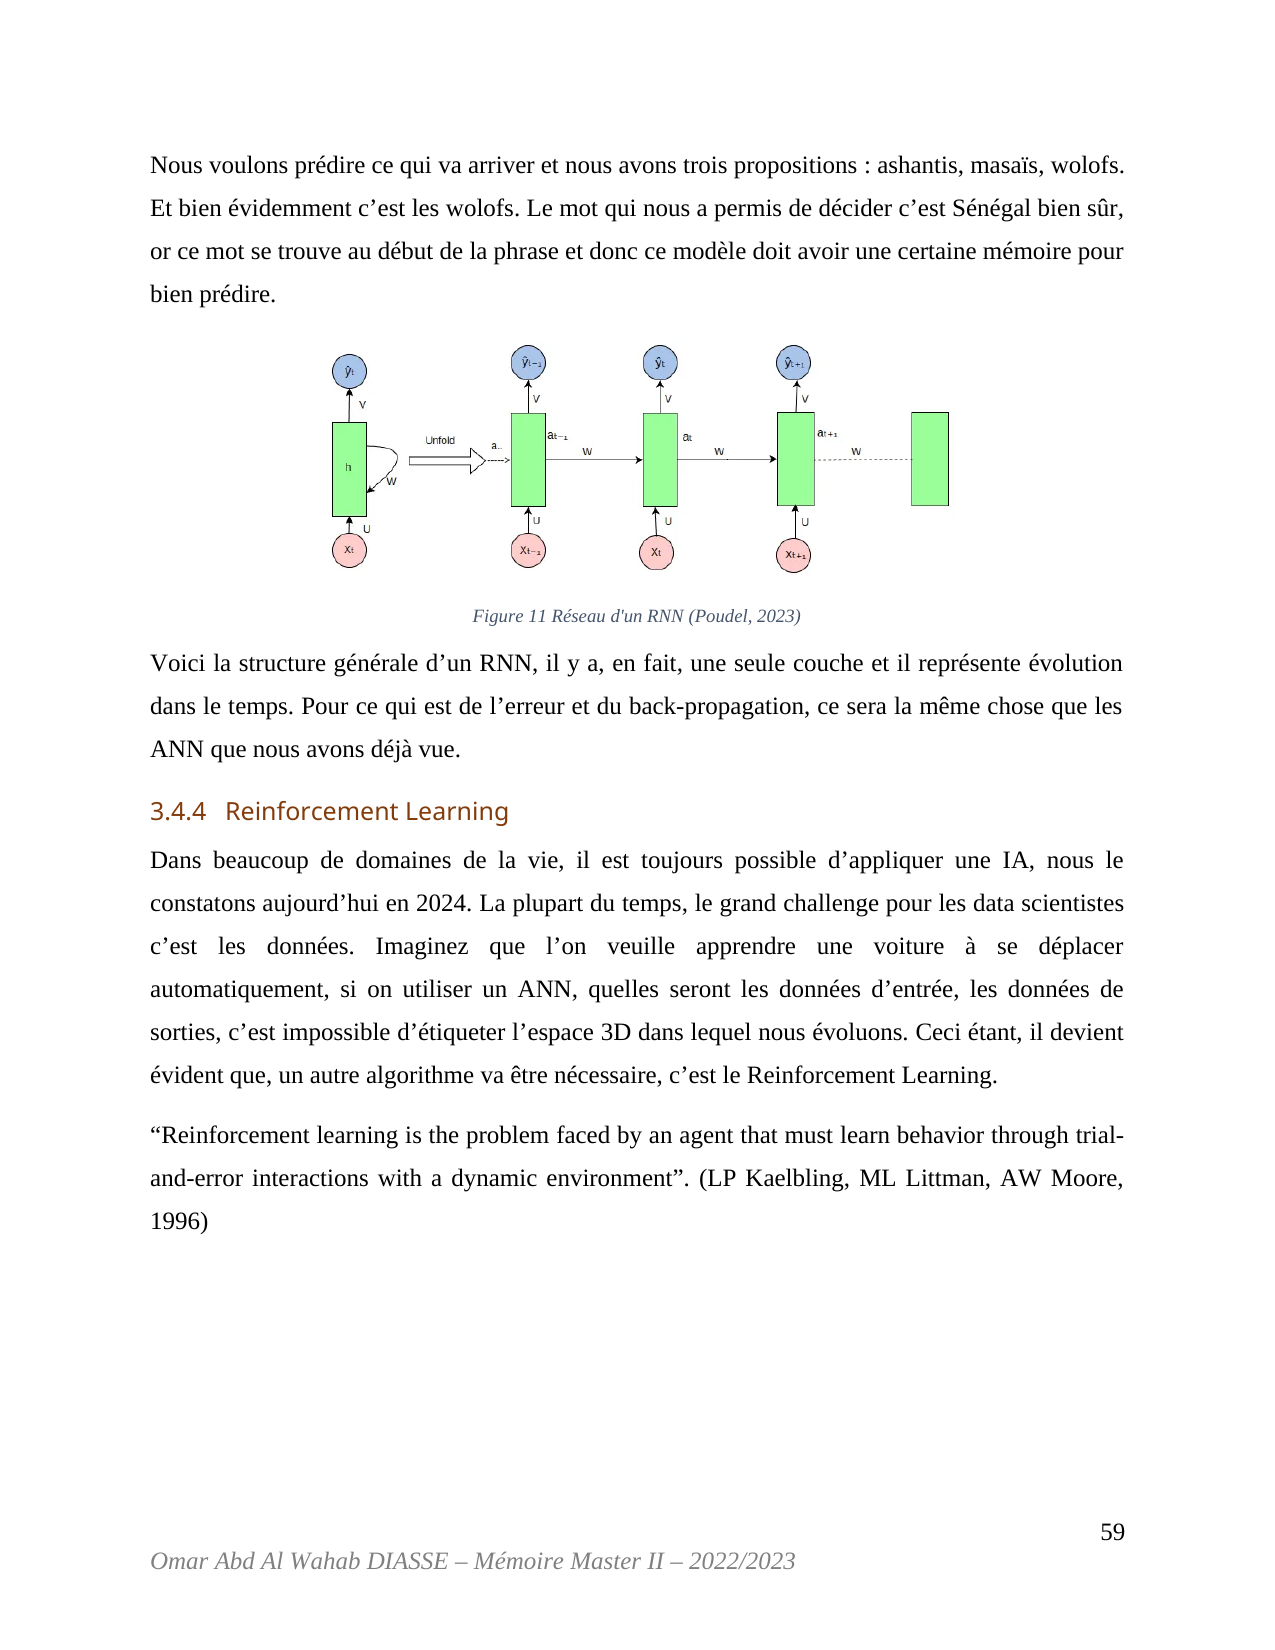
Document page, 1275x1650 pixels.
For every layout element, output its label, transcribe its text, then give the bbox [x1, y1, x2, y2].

picture [318, 339, 957, 575]
subtitle Reinforcement Learning [150, 794, 1125, 828]
text “Reinforcement learning is the problem faced by an agent that must learn behavior through trial-and-error interactions with a dynamic environment”. (LP Kaelbling, ML Littman, AW Moore, 1996) [150, 1120, 1125, 1235]
text Figure 11 Réseau d'un RNN [150, 605, 1125, 627]
text Voici la structure générale d’un RNN, il y a, en fait, une seule couche et il représente évolution dans le temps. Pour ce qui est de l’erreur et du back-propagation, ce sera la même chose que les ANN que nous avons déjà vue. [150, 648, 1125, 763]
text Dans beaucoup de domaines de la vie, il est toujours possible d’appliquer une IA, nous le constatons aujourd’hui en 2024. La plupart du temps, le grand challenge pour les data scientistes c’est les données. Imaginez que l’on veuille apprendre une voiture à se déplacer automatiquement, si on utiliser un ANN, quelles seront les données d’entrée, les données de sorties, c’est impossible d’étiqueter l’espace 3D dans lequel nous évoluons. Ceci étant, il devient évident que, un autre algorithme va être nécessaire, c’est le Reinforcement Learning. [150, 845, 1125, 1089]
text Nous voulons prédire ce qui va arriver et nous avons trois propositions : ashantis, masaïs, wolofs. Et bien évidemment c’est les wolofs. Le mot qui nous a permis de décider c’est Sénégal bien sûr, or ce mot se trouve au début de la phrase et donc ce modèle doit avoir une certaine mémoire pour bien prédire. [150, 150, 1125, 308]
